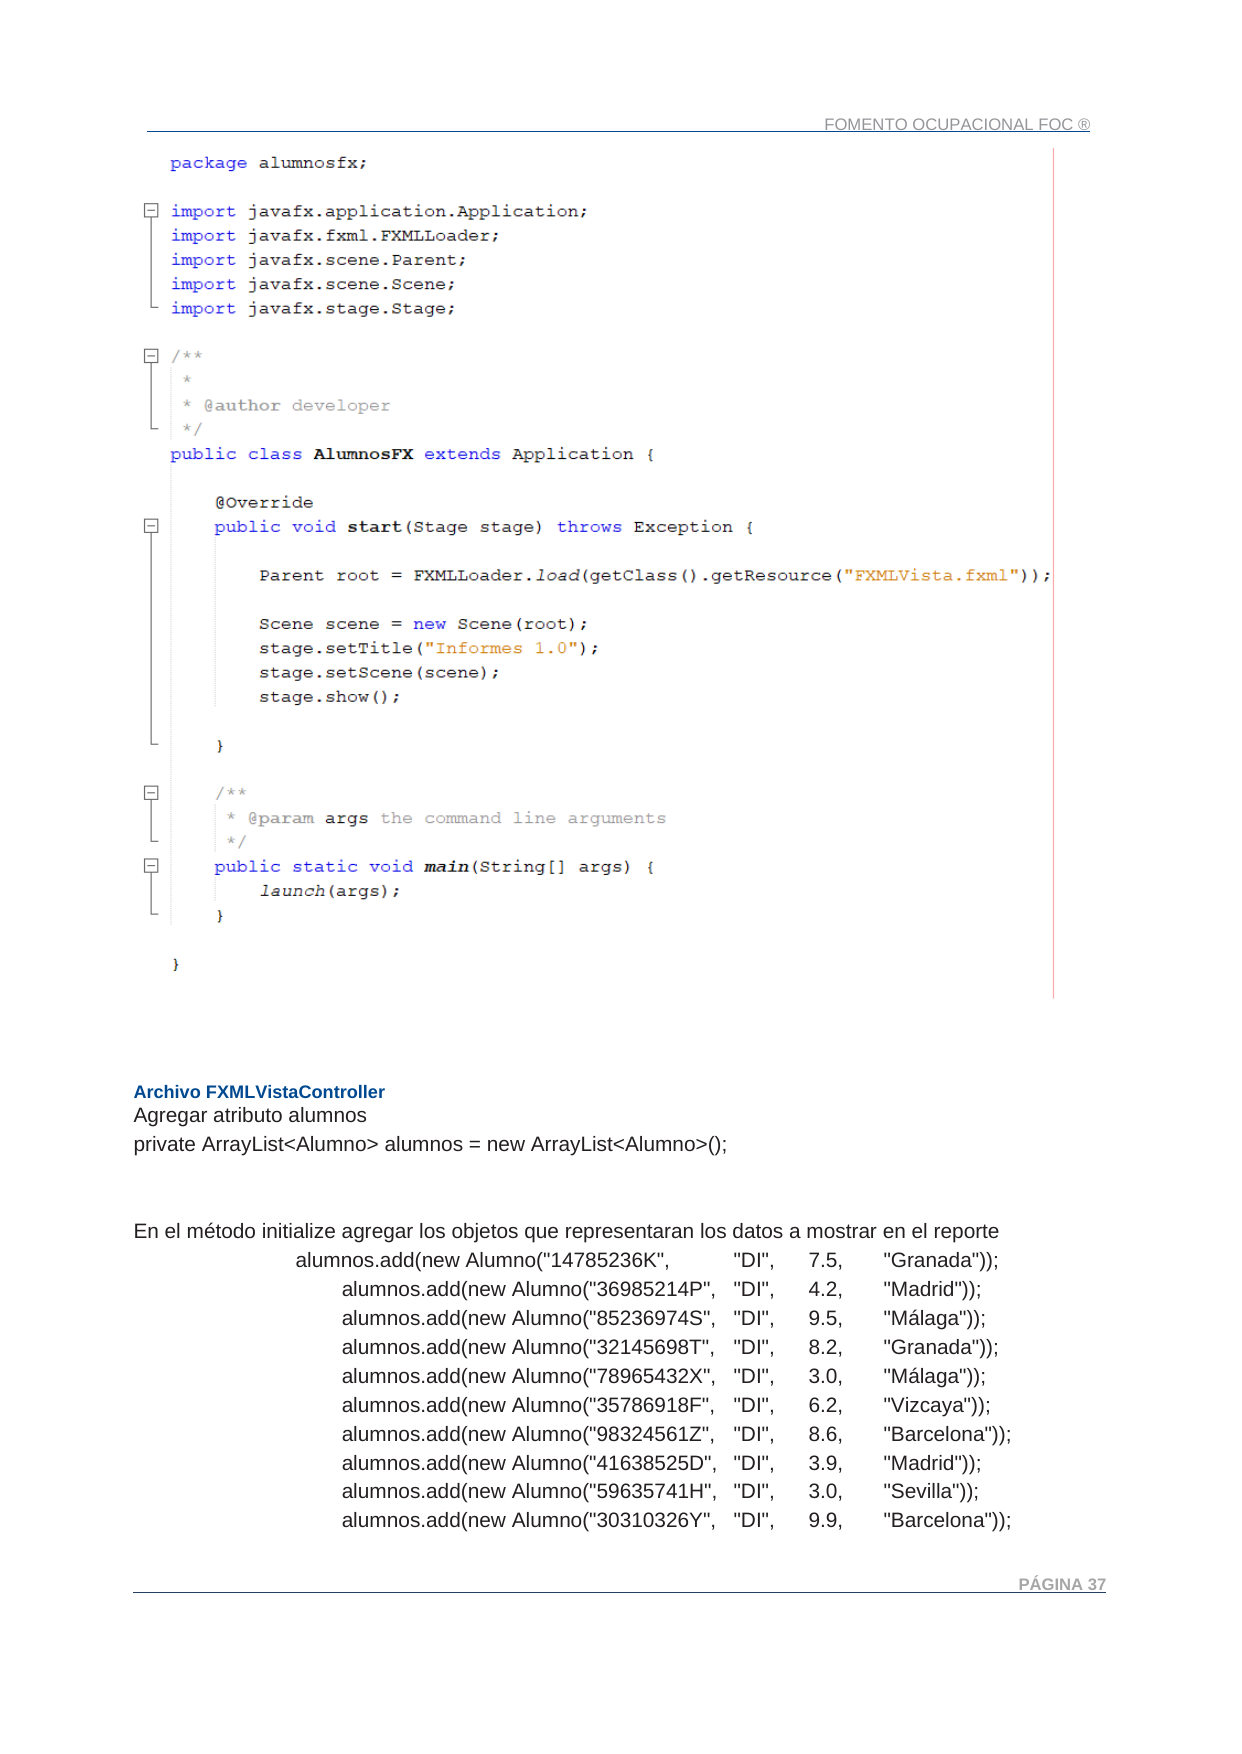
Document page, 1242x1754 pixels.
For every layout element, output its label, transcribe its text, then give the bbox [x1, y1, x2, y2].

text private ArrayList<Alumno> alumnos = new ArrayList<Alumno>(); [133, 1132, 1101, 1156]
text alumnos.add(new Alumno("98324561Z", "DI", 8.6, "Barcelona")); [295, 1421, 1101, 1445]
picture [133, 148, 1107, 1003]
text alumnos.add(new Alumno("41638525D", "DI", 3.9, "Madrid")); [295, 1450, 1101, 1474]
text alumnos.add(new Alumno("35786918F", "DI", 6.2, "Vizcaya")); [295, 1392, 1101, 1416]
text alumnos.add(new Alumno("36985214P", "DI", 4.2, "Madrid")); [295, 1277, 1101, 1301]
text alumnos.add(new Alumno("14785236K", "DI", 7.5, "Granada")); [295, 1248, 1101, 1272]
text alumnos.add(new Alumno("85236974S", "DI", 9.5, "Málaga")); [295, 1306, 1101, 1329]
text alumnos.add(new Alumno("32145698T", "DI", 8.2, "Granada")); [295, 1334, 1101, 1358]
text alumnos.add(new Alumno("78965432X", "DI", 3.0, "Málaga")); [295, 1363, 1101, 1387]
text Agregar atributo alumnos [133, 1103, 1101, 1127]
text Archivo FXMLVistaController [133, 1068, 1108, 1103]
text En el método initialize agregar los objetos que representaran los datos a mostrar en el reporte [133, 1219, 1101, 1243]
text alumnos.add(new Alumno("59635741H", "DI", 3.0, "Sevilla")); [295, 1479, 1101, 1503]
text alumnos.add(new Alumno("30310326Y", "DI", 9.9, "Barcelona")); [295, 1508, 1101, 1532]
